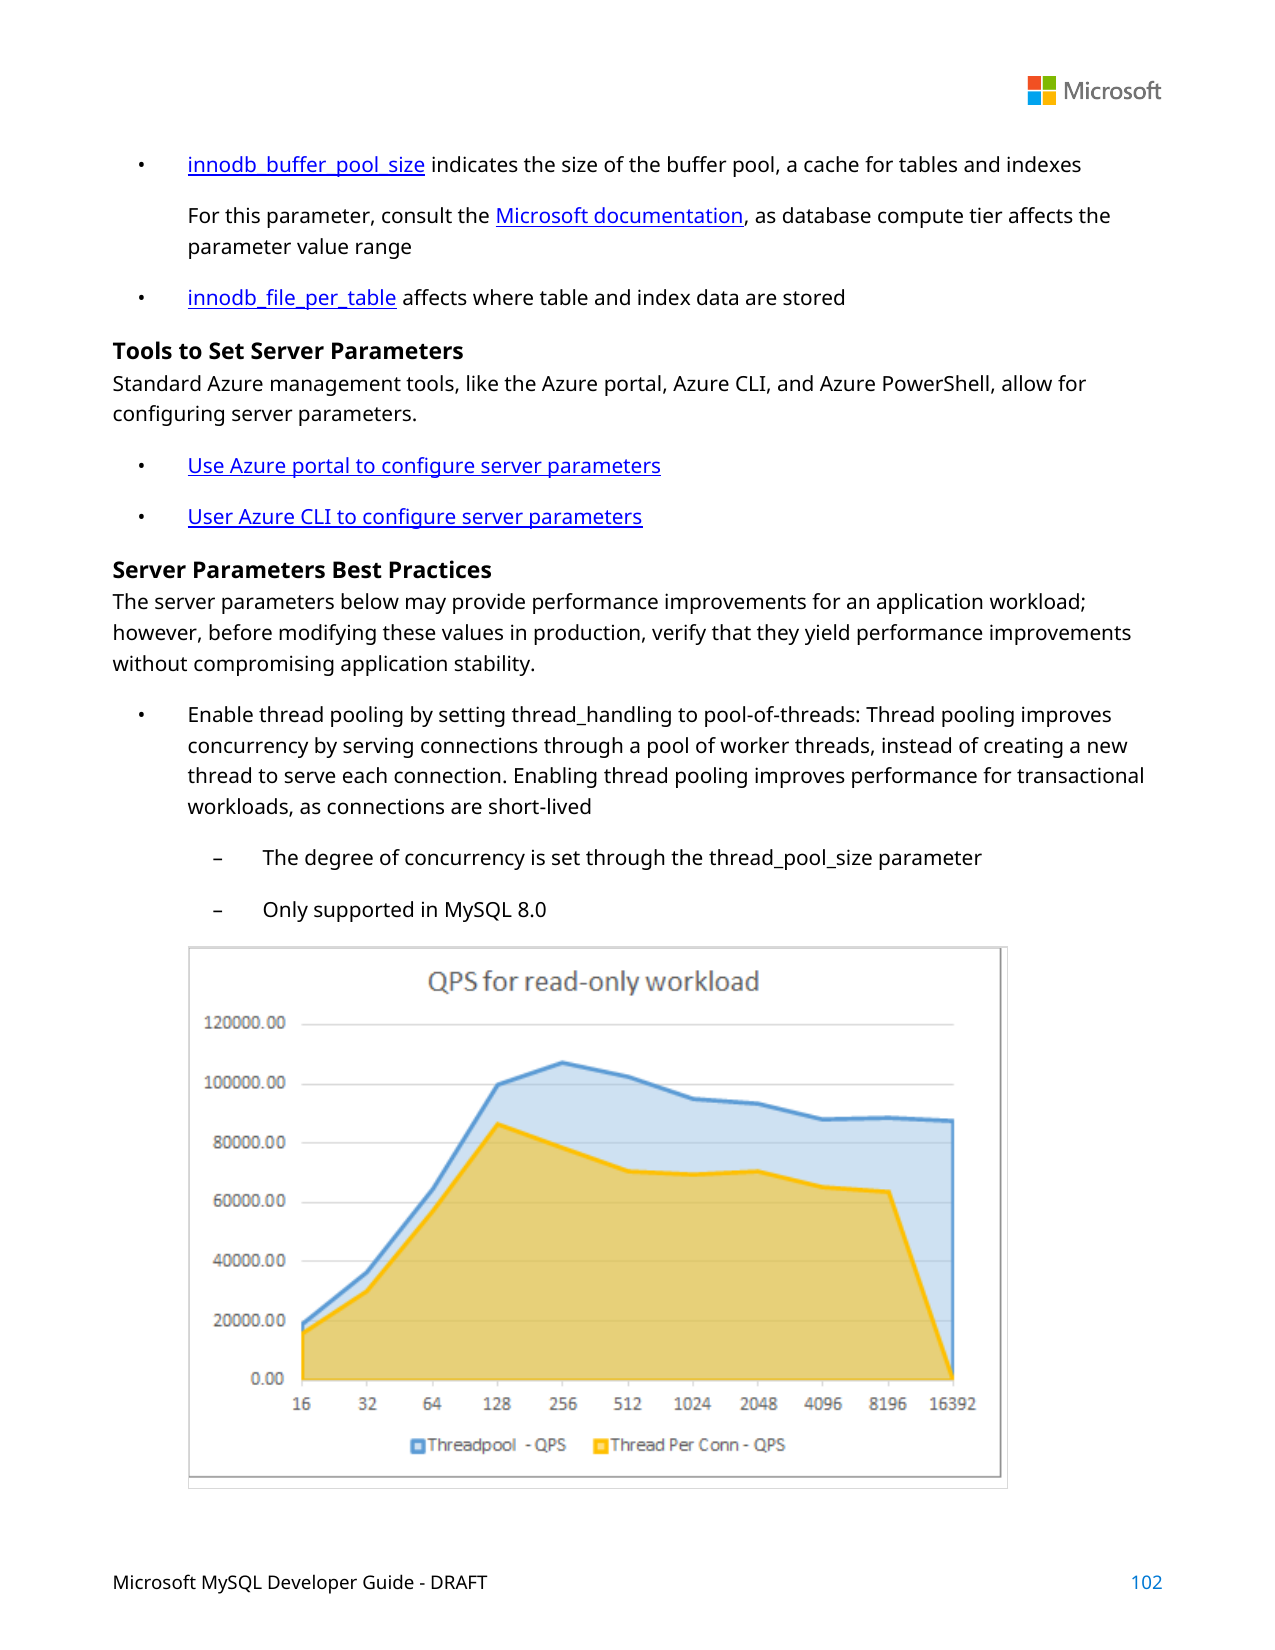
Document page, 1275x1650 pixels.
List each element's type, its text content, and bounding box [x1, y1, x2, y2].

text Standard Azure management tools, like the Azure portal, Azure CLI, and Azure PowerShell, allow for configuring server parameters. [112, 369, 1162, 428]
subtitle Tools to Set Server Parameters [112, 335, 1162, 366]
list User Azure CLI to configure server parameters [137, 502, 1162, 531]
picture [189, 948, 1007, 1488]
text The server parameters below may provide performance improvements for an application workload; however, before modifying these values in production, verify that they yield performance improvements without compromising application stability. [112, 587, 1162, 677]
list innodb_buffer_pool_size indicates the size of the buffer pool, a cache for tables and indexes [137, 150, 1162, 178]
list Use Azure portal to configure server parameters [137, 451, 1162, 479]
list innodb_file_per_table affects where table and index data are stored [137, 283, 1162, 312]
picture [1026, 75, 1163, 107]
subtitle Server Parameters Best Practices [112, 554, 1162, 585]
list The degree of concurrency is set through the thread_pool_size parameter [212, 843, 1162, 872]
list Only supported in MySQL 8.0 [212, 895, 1162, 923]
list For this parameter, consult the Microsoft documentation, as database compute tier affects the parameter value range [137, 201, 1162, 261]
list Enable thread pooling by setting thread_handling to pool-of-threads: Thread pooling improves concurrency by serving connections through a pool of worker threads, instead of creating a new thread to serve each connection. Enabling thread pooling improves performance for transactional workloads, as connections are short-lived [137, 700, 1162, 821]
